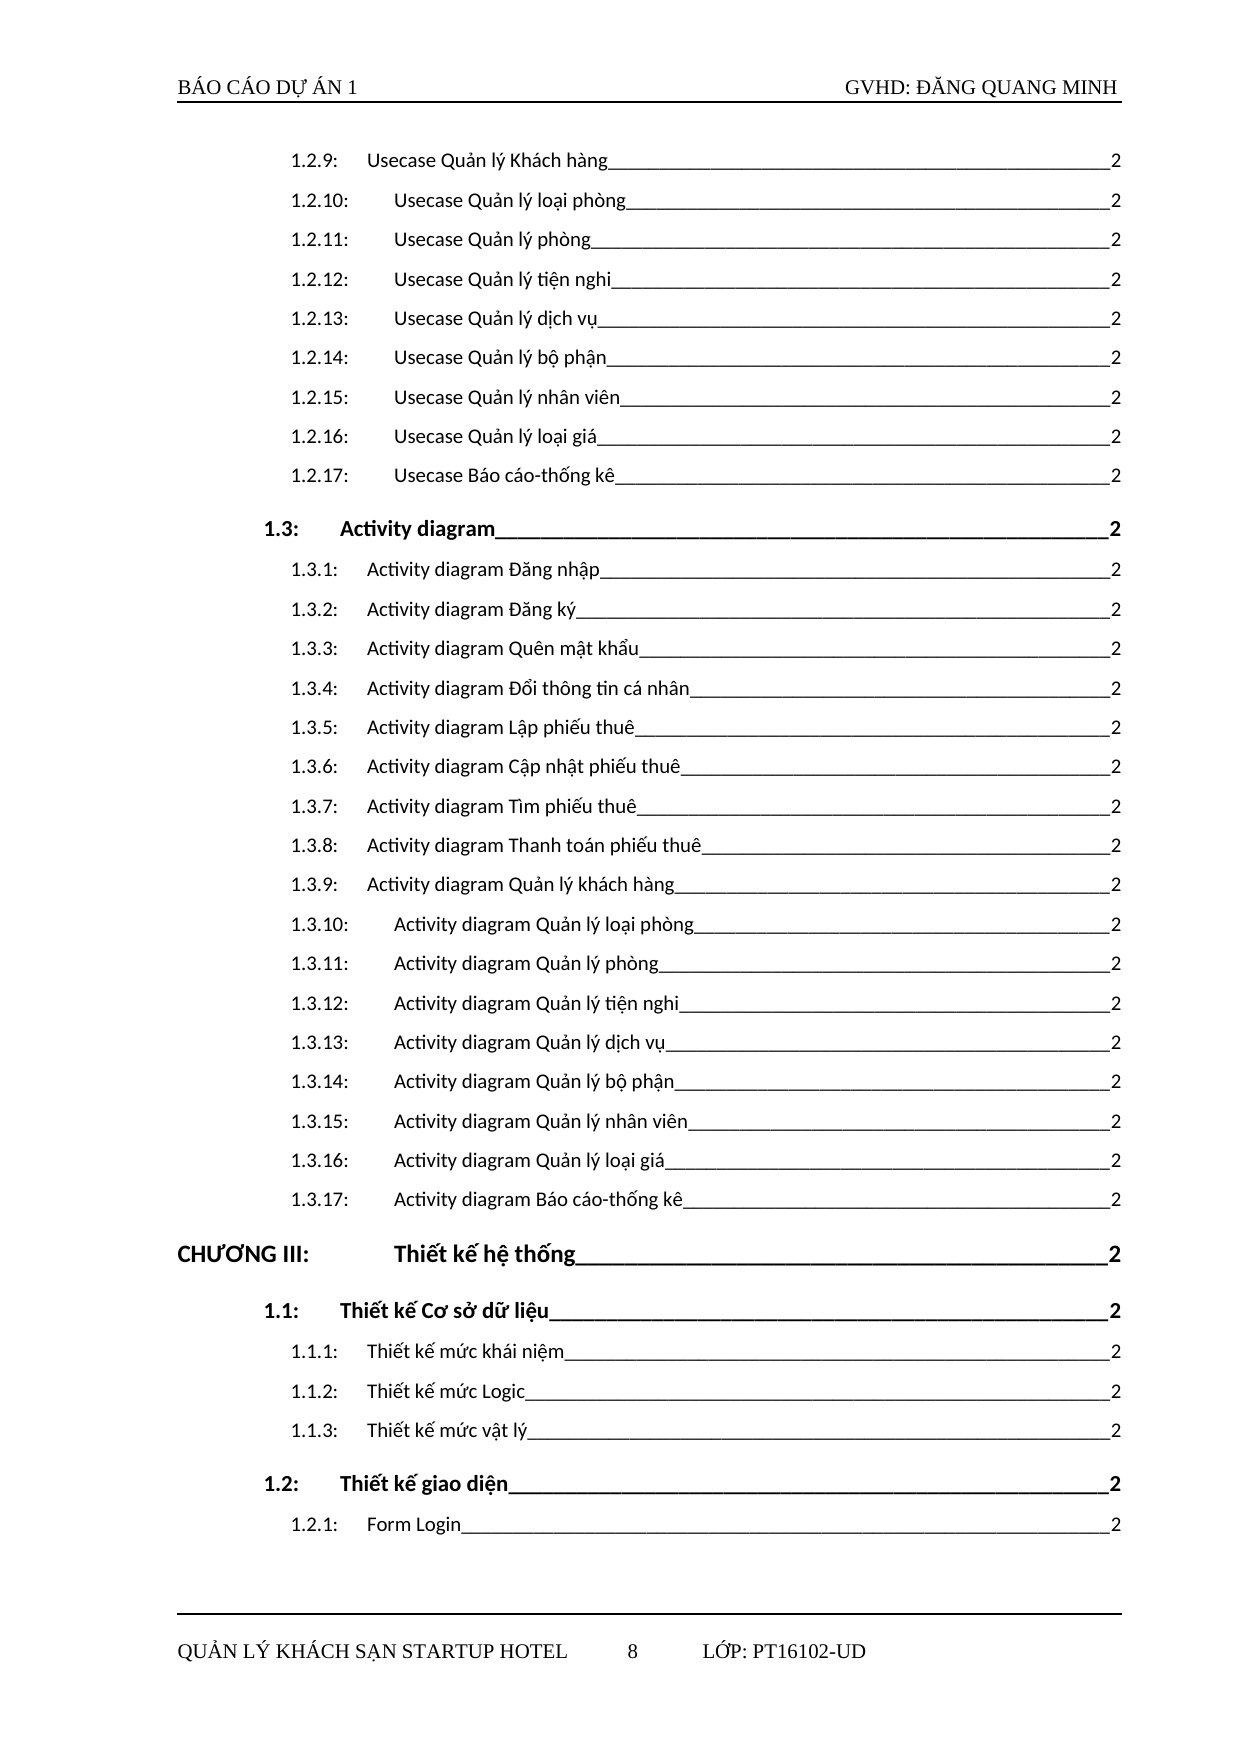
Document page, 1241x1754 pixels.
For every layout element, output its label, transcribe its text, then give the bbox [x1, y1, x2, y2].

text 1.3.12: Activity diagram Quản lý tiện nghi 2 [231, 990, 1122, 1015]
text 1.3.17: Activity diagram Báo cáo-thống kê 2 [231, 1187, 1122, 1212]
text 1.3.5: Activity diagram Lập phiếu thuê 2 [231, 714, 1122, 739]
text 1.2.1: Form Login 2 [231, 1511, 1122, 1537]
text 1.2.14: Usecase Quản lý bộ phận 2 [231, 344, 1122, 370]
text 1.3.1: Activity diagram Đăng nhập 2 [231, 557, 1122, 582]
text 1.1: Thiết kế Cơ sở dữ liệu 2 [204, 1297, 1122, 1325]
text 1.2.17: Usecase Báo cáo-thống kê 2 [231, 463, 1122, 488]
text 1.3.11: Activity diagram Quản lý phòng 2 [231, 950, 1122, 976]
text 1.3.13: Activity diagram Quản lý dịch vụ 2 [231, 1029, 1122, 1054]
text 1.3.2: Activity diagram Đăng ký 2 [231, 596, 1122, 621]
text 1.3.10: Activity diagram Quản lý loại phòng 2 [231, 911, 1122, 936]
text 1.3.4: Activity diagram Đổi thông tin cá nhân 2 [231, 675, 1122, 700]
text 1.3.3: Activity diagram Quên mật khẩu 2 [231, 635, 1122, 661]
text 1.2.9: Usecase Quản lý Khách hàng 2 [231, 148, 1122, 173]
text 1.2.11: Usecase Quản lý phòng 2 [231, 226, 1122, 252]
text 1.2: Thiết kế giao diện 2 [204, 1469, 1122, 1497]
text 1.3.14: Activity diagram Quản lý bộ phận 2 [231, 1068, 1122, 1094]
text CHƯƠNG III: Thiết kế hệ thống 2 [177, 1238, 1122, 1269]
text 1.2.13: Usecase Quản lý dịch vụ 2 [231, 305, 1122, 331]
text 1.3.6: Activity diagram Cập nhật phiếu thuê 2 [231, 753, 1122, 779]
text 1.3.16: Activity diagram Quản lý loại giá 2 [231, 1147, 1122, 1173]
text 1.3.15: Activity diagram Quản lý nhân viên 2 [231, 1108, 1122, 1133]
text 1.1.2: Thiết kế mức Logic 2 [231, 1378, 1122, 1403]
text 1.2.16: Usecase Quản lý loại giá 2 [231, 423, 1122, 449]
text 1.1.3: Thiết kế mức vật lý 2 [231, 1417, 1122, 1443]
text 1.1.1: Thiết kế mức khái niệm 2 [231, 1339, 1122, 1364]
text 1.3: Activity diagram 2 [204, 514, 1122, 543]
text 1.3.8: Activity diagram Thanh toán phiếu thuê 2 [231, 832, 1122, 858]
text 1.2.12: Usecase Quản lý tiện nghi 2 [231, 266, 1122, 291]
text 1.2.15: Usecase Quản lý nhân viên 2 [231, 384, 1122, 409]
text 1.3.9: Activity diagram Quản lý khách hàng 2 [231, 872, 1122, 897]
text 1.2.10: Usecase Quản lý loại phòng 2 [231, 187, 1122, 212]
text 1.3.7: Activity diagram Tìm phiếu thuê 2 [231, 793, 1122, 818]
